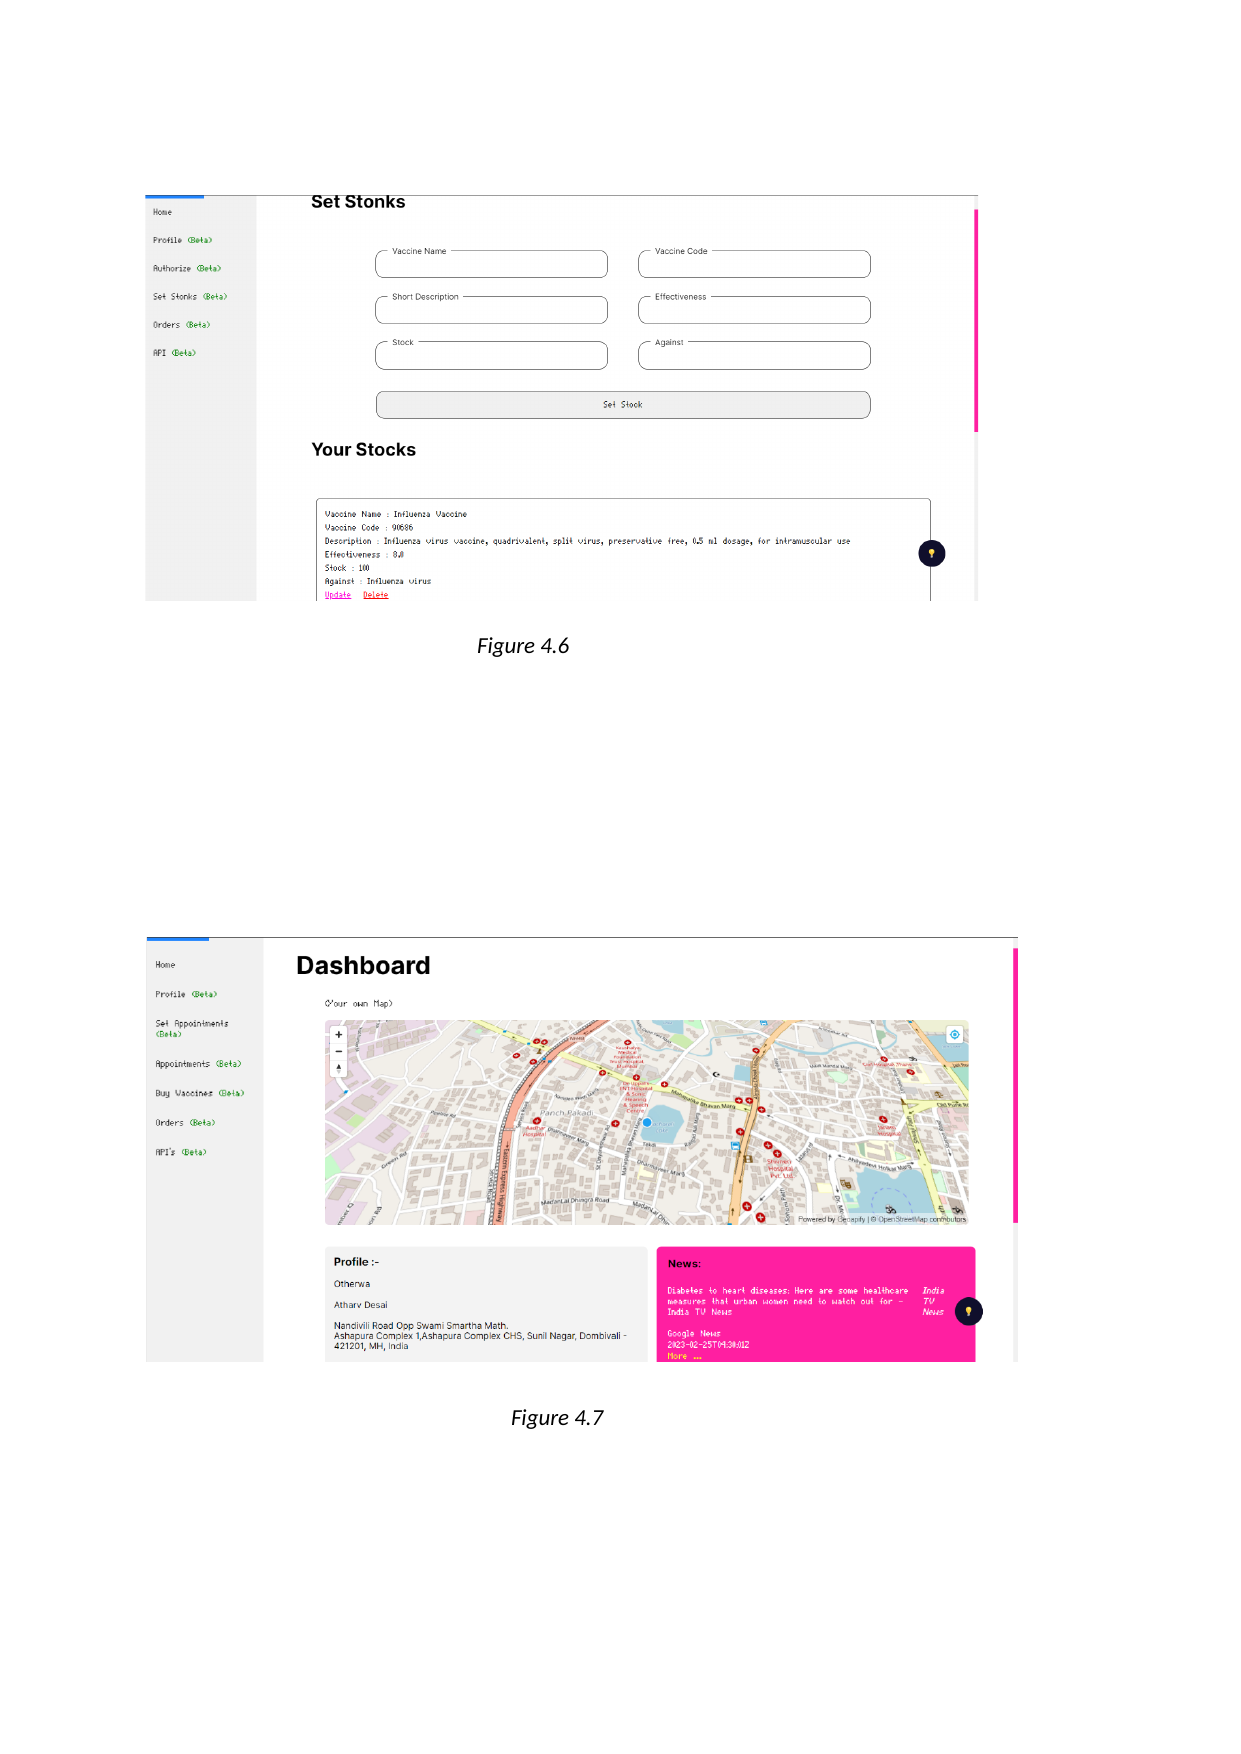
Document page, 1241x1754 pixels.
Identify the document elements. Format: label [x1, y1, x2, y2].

picture [145, 195, 979, 601]
picture [146, 937, 1018, 1362]
